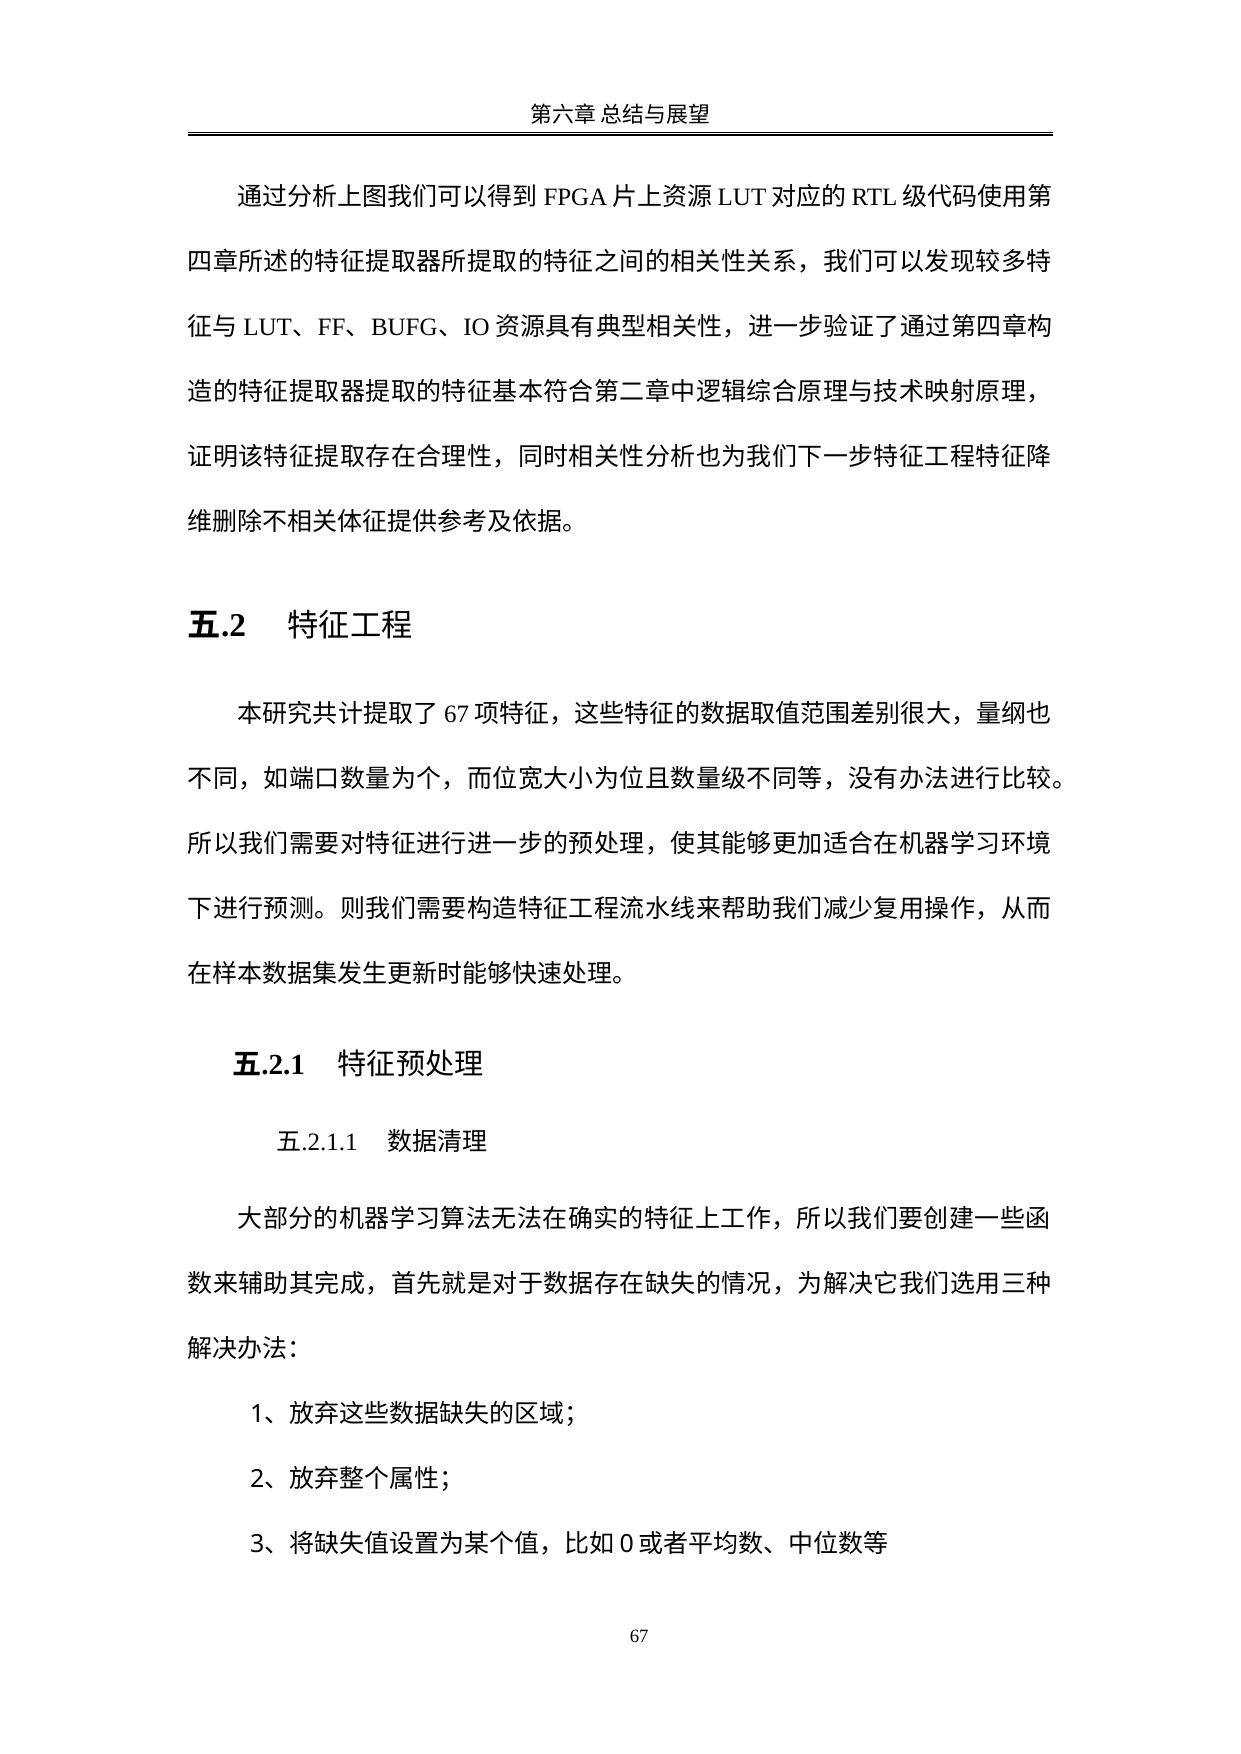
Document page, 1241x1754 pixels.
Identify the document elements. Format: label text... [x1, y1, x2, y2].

text 通过分析上图我们可以得到FPGA片上资源LUT对应的RTL级代码使用第四章所述的特征提取器所提取的特征之间的相关性关系，我们可以发现较多特征与LUT、FF、BUFG、IO资源具有典型相关性，进一步验证了通过第四章构造的特征提取器提取的特征基本符合第二章中逻辑综合原理与技术映射原理，证明该特征提取存在合理性，同时相关性分析也为我们下一步特征工程特征降维删除不相关体征提供参考及依据。 [187, 162, 1053, 552]
list 将缺失值设置为某个值，比如0或者平均数、中位数等 [250, 1509, 1053, 1574]
list 放弃整个属性； [250, 1444, 1053, 1509]
text 本研究共计提取了67项特征，这些特征的数据取值范围差别很大，量纲也不同，如端口数量为个，而位宽大小为位且数量级不同等，没有办法进行比较。所以我们需要对特征进行进一步的预处理，使其能够更加适合在机器学习环境下进行预测。则我们需要构造特征工程流水线来帮助我们减少复用操作，从而在样本数据集发生更新时能够快速处理。 [187, 679, 1053, 1004]
subtitle 数据清理 [276, 1107, 1053, 1172]
list 放弃这些数据缺失的区域； [250, 1379, 1053, 1444]
subtitle 特征工程 [187, 589, 1053, 654]
subtitle 特征预处理 [232, 1029, 1053, 1094]
text 大部分的机器学习算法无法在确实的特征上工作，所以我们要创建一些函数来辅助其完成，首先就是对于数据存在缺失的情况，为解决它我们选用三种解决办法： [187, 1184, 1053, 1379]
